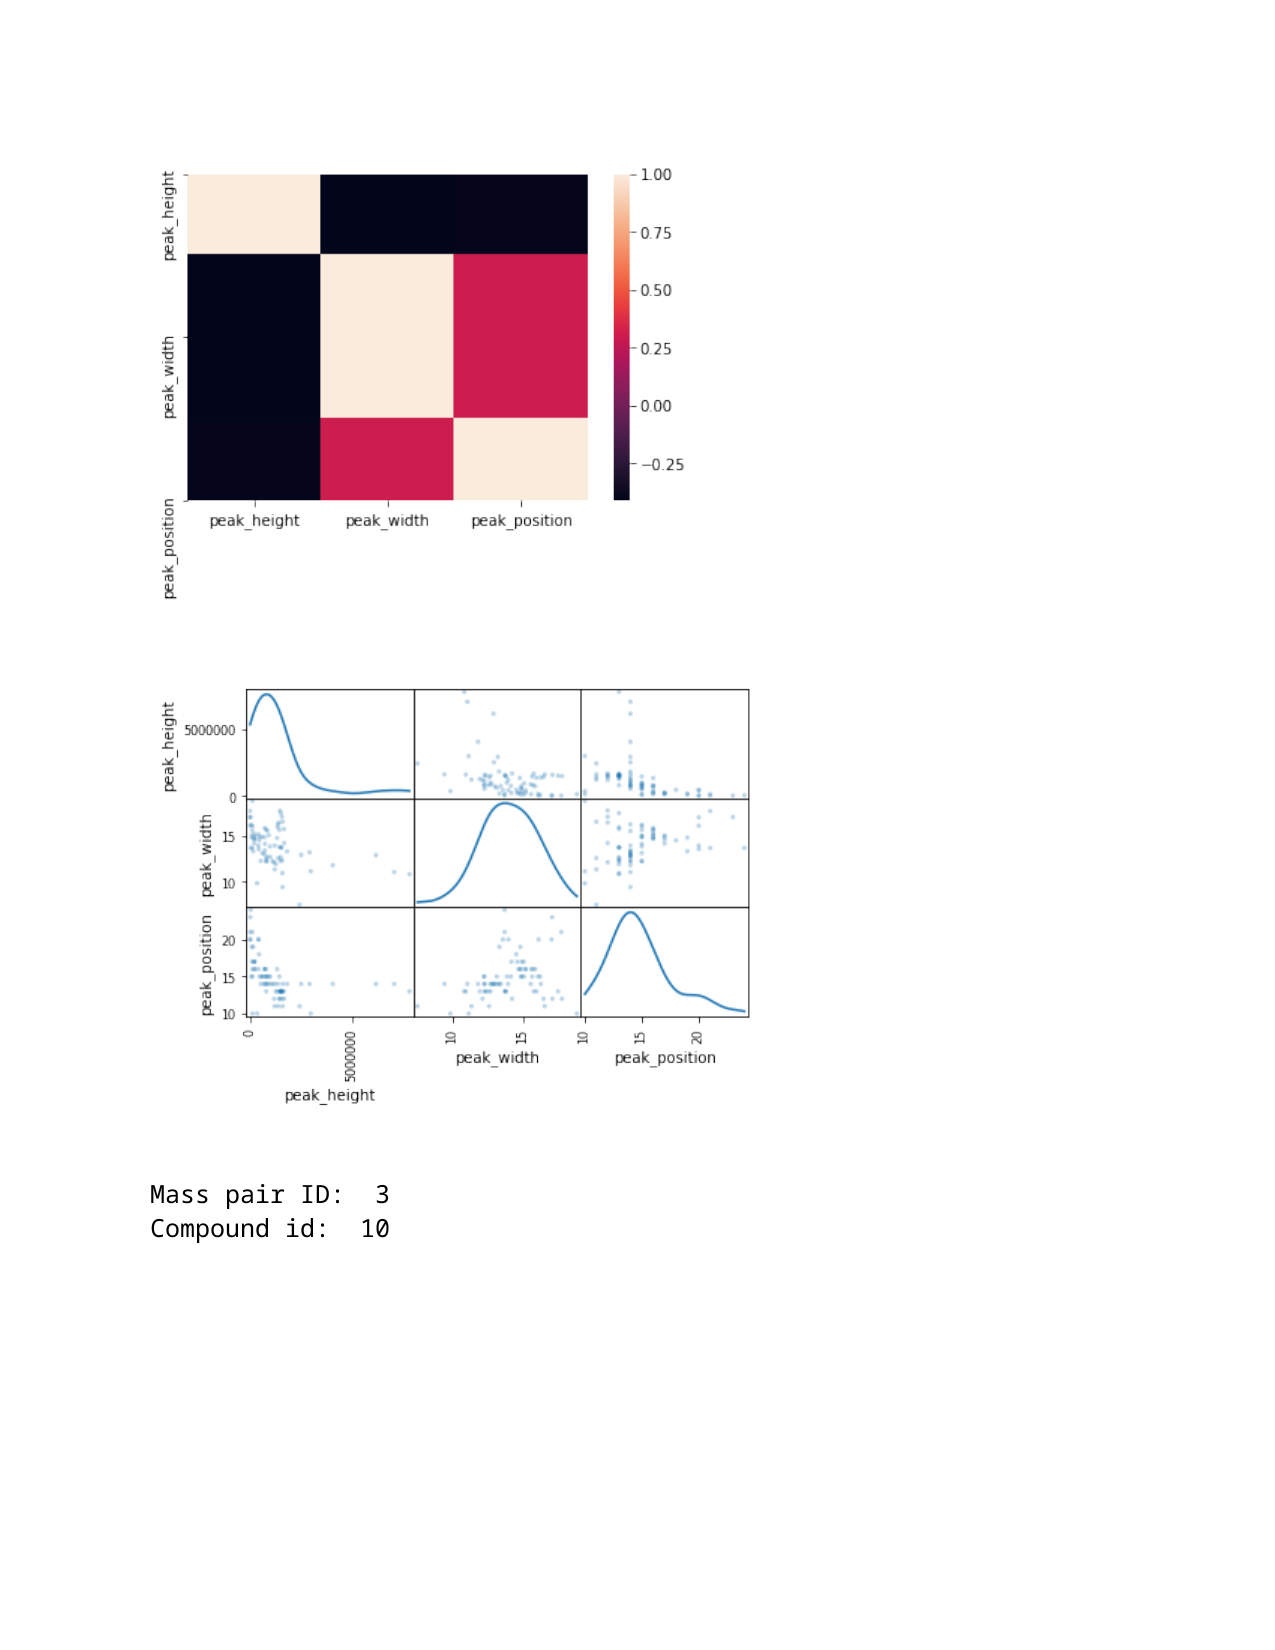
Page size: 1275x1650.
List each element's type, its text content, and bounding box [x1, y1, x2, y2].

picture [150, 158, 696, 609]
text Mass pair ID: 3 Compound id: 10 [150, 1177, 1125, 1279]
picture [150, 681, 759, 1113]
